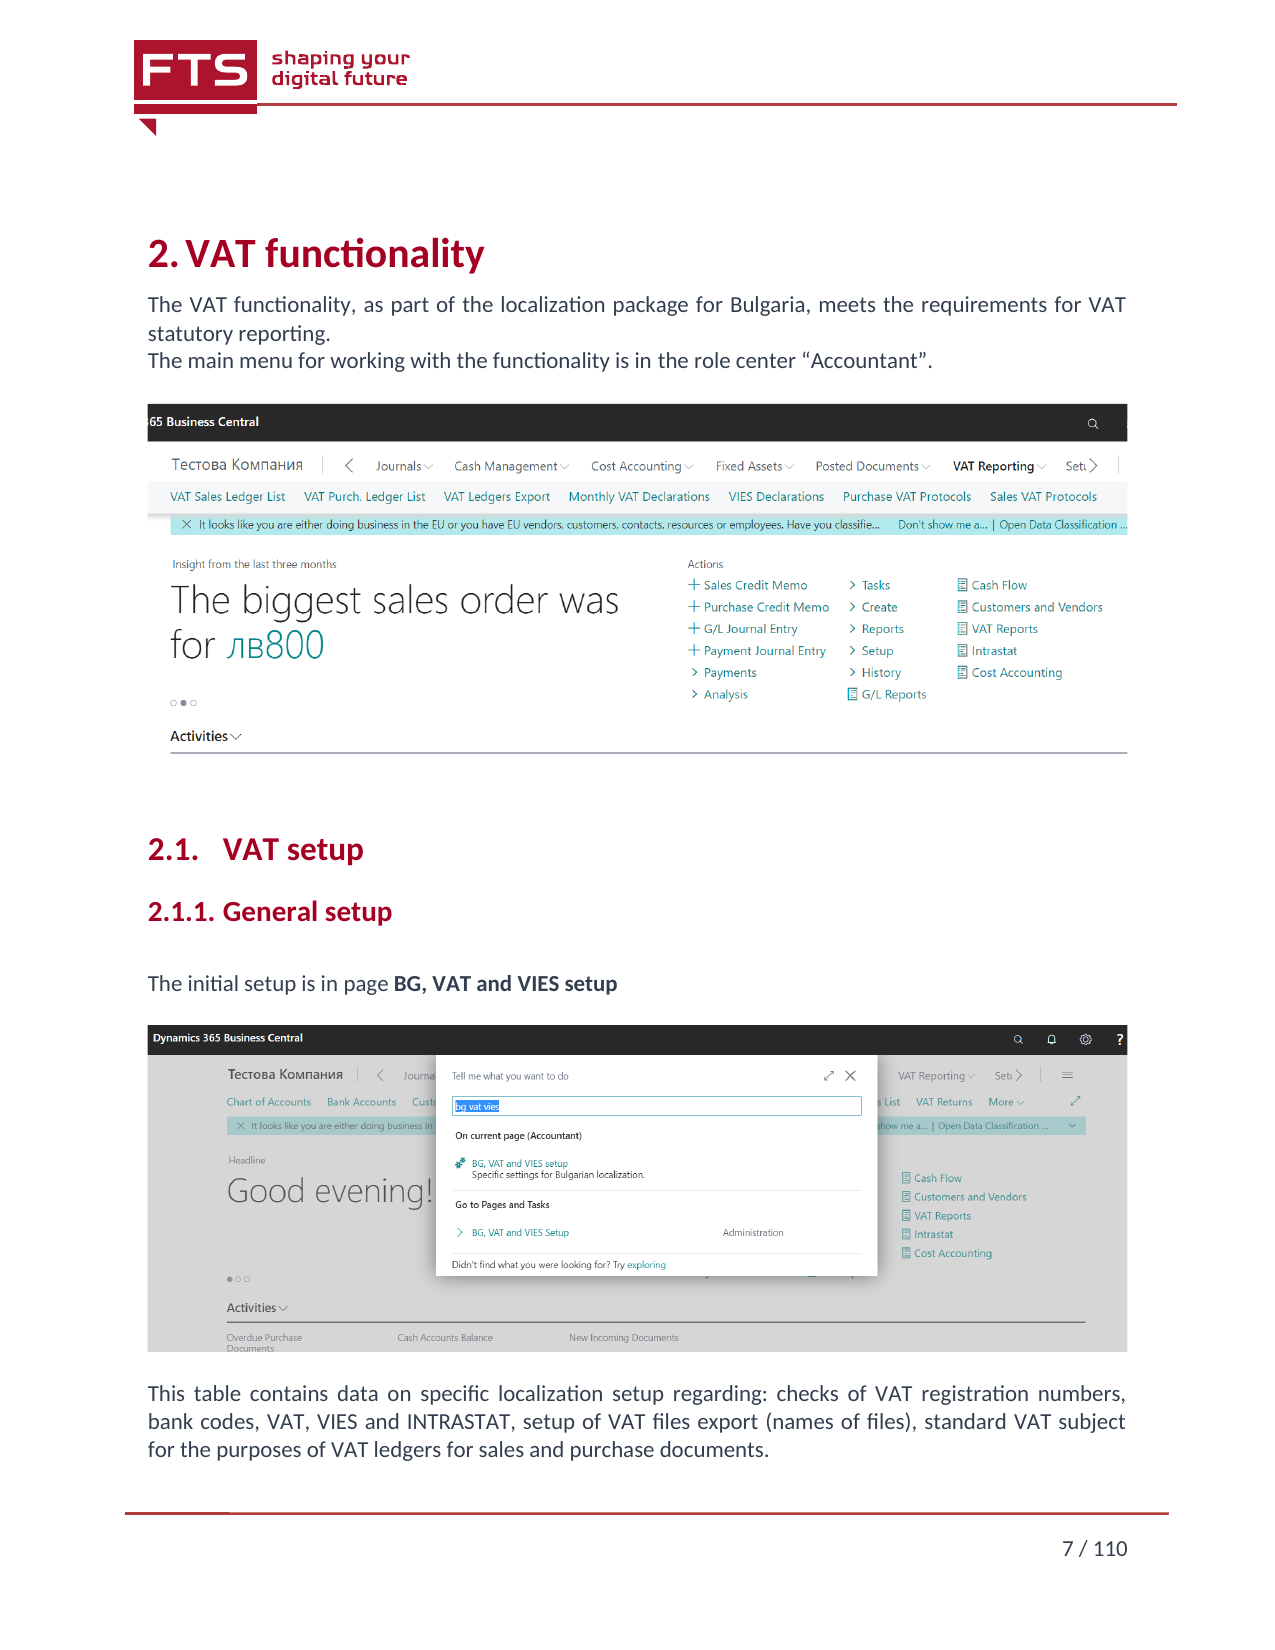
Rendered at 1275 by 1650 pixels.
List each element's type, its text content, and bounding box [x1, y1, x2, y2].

picture [147, 402, 1128, 762]
picture [147, 1025, 1128, 1352]
text The main menu for working with the functionality is in the role center “Accountant”. [148, 347, 1127, 375]
text This table contains data on specific localization setup regarding: checks of VAT registration numbers, bank codes, VAT, VIES and INTRASTAT, setup of VAT files export (names of files), standard VAT subject for the purposes of VAT ledgers for sales and purchase documents. [148, 1379, 1127, 1463]
subtitle General setup [148, 893, 1127, 929]
text The initial setup is in page BG, VAT and VIES setup [148, 969, 1127, 997]
subtitle VAT setup [148, 828, 1127, 868]
text The VAT functionality, as part of the localization package for Bulgaria, meets the requirements for VAT statutory reporting. [148, 291, 1127, 347]
subtitle VAT functionality [148, 227, 1127, 278]
